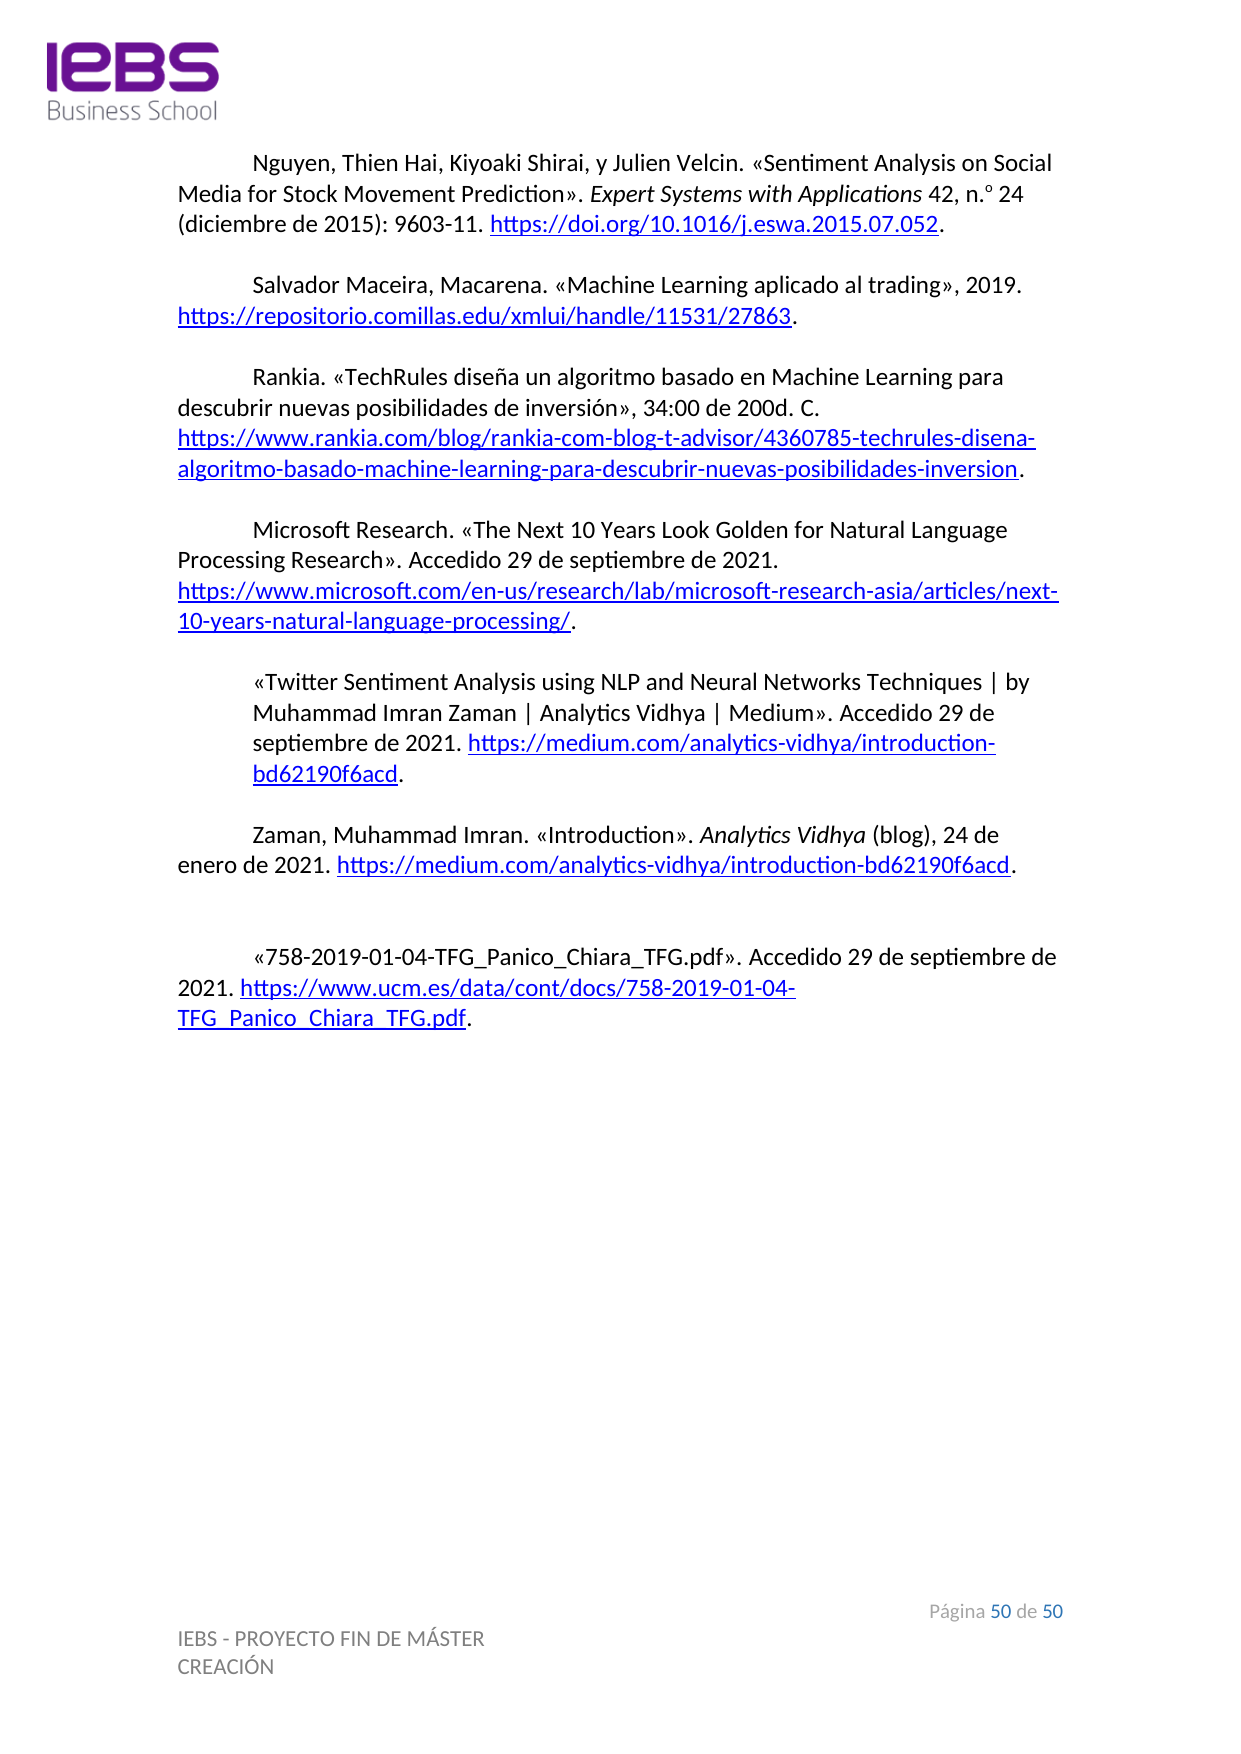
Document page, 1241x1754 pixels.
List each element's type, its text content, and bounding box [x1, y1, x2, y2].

picture [21, 20, 252, 147]
text «758-2019-01-04-TFG_Panico_Chiara_TFG.pdf». Accedido 29 de septiembre de 2021. https://www.ucm.es/data/cont/docs/758-2019-01-04-TFG_Panico_Chiara_TFG.pdf. [177, 941, 1063, 1033]
text Microsoft Research. «The Next 10 Years Look Golden for Natural Language Processing Research». Accedido 29 de septiembre de 2021. https://www.microsoft.com/en-us/research/lab/microsoft-research-asia/articles/next-10-years-natural-language-processing/. [177, 514, 1063, 636]
text Nguyen, Thien Hai, Kiyoaki Shirai, y Julien Velcin. «Sentiment Analysis on Social Media for Stock Movement Prediction». Expert Systems with Applications 42, n.o 24 (diciembre de 2015): 9603-11. https://doi.org/10.1016/j.eswa.2015.07.052. [177, 148, 1063, 239]
text Salvador Maceira, Macarena. «Machine Learning aplicado al trading», 2019. https://repositorio.comillas.edu/xmlui/handle/11531/27863. [177, 270, 1063, 331]
text Rankia. «TechRules diseña un algoritmo basado en Machine Learning para descubrir nuevas posibilidades de inversión», 34:00 de 200d. C. https://www.rankia.com/blog/rankia-com-blog-t-advisor/4360785-techrules-disena-algoritmo-basado-machine-learning-para-descubrir-nuevas-posibilidades-inversion. [177, 361, 1063, 483]
text «Twitter Sentiment Analysis using NLP and Neural Networks Techniques | by Muhammad Imran Zaman | Analytics Vidhya | Medium». Accedido 29 de septiembre de 2021. https://medium.com/analytics-vidhya/introduction-bd62190f6acd. [252, 666, 1063, 788]
text Zaman, Muhammad Imran. «Introduction». Analytics Vidhya (blog), 24 de enero de 2021. https://medium.com/analytics-vidhya/introduction-bd62190f6acd. [177, 819, 1063, 880]
